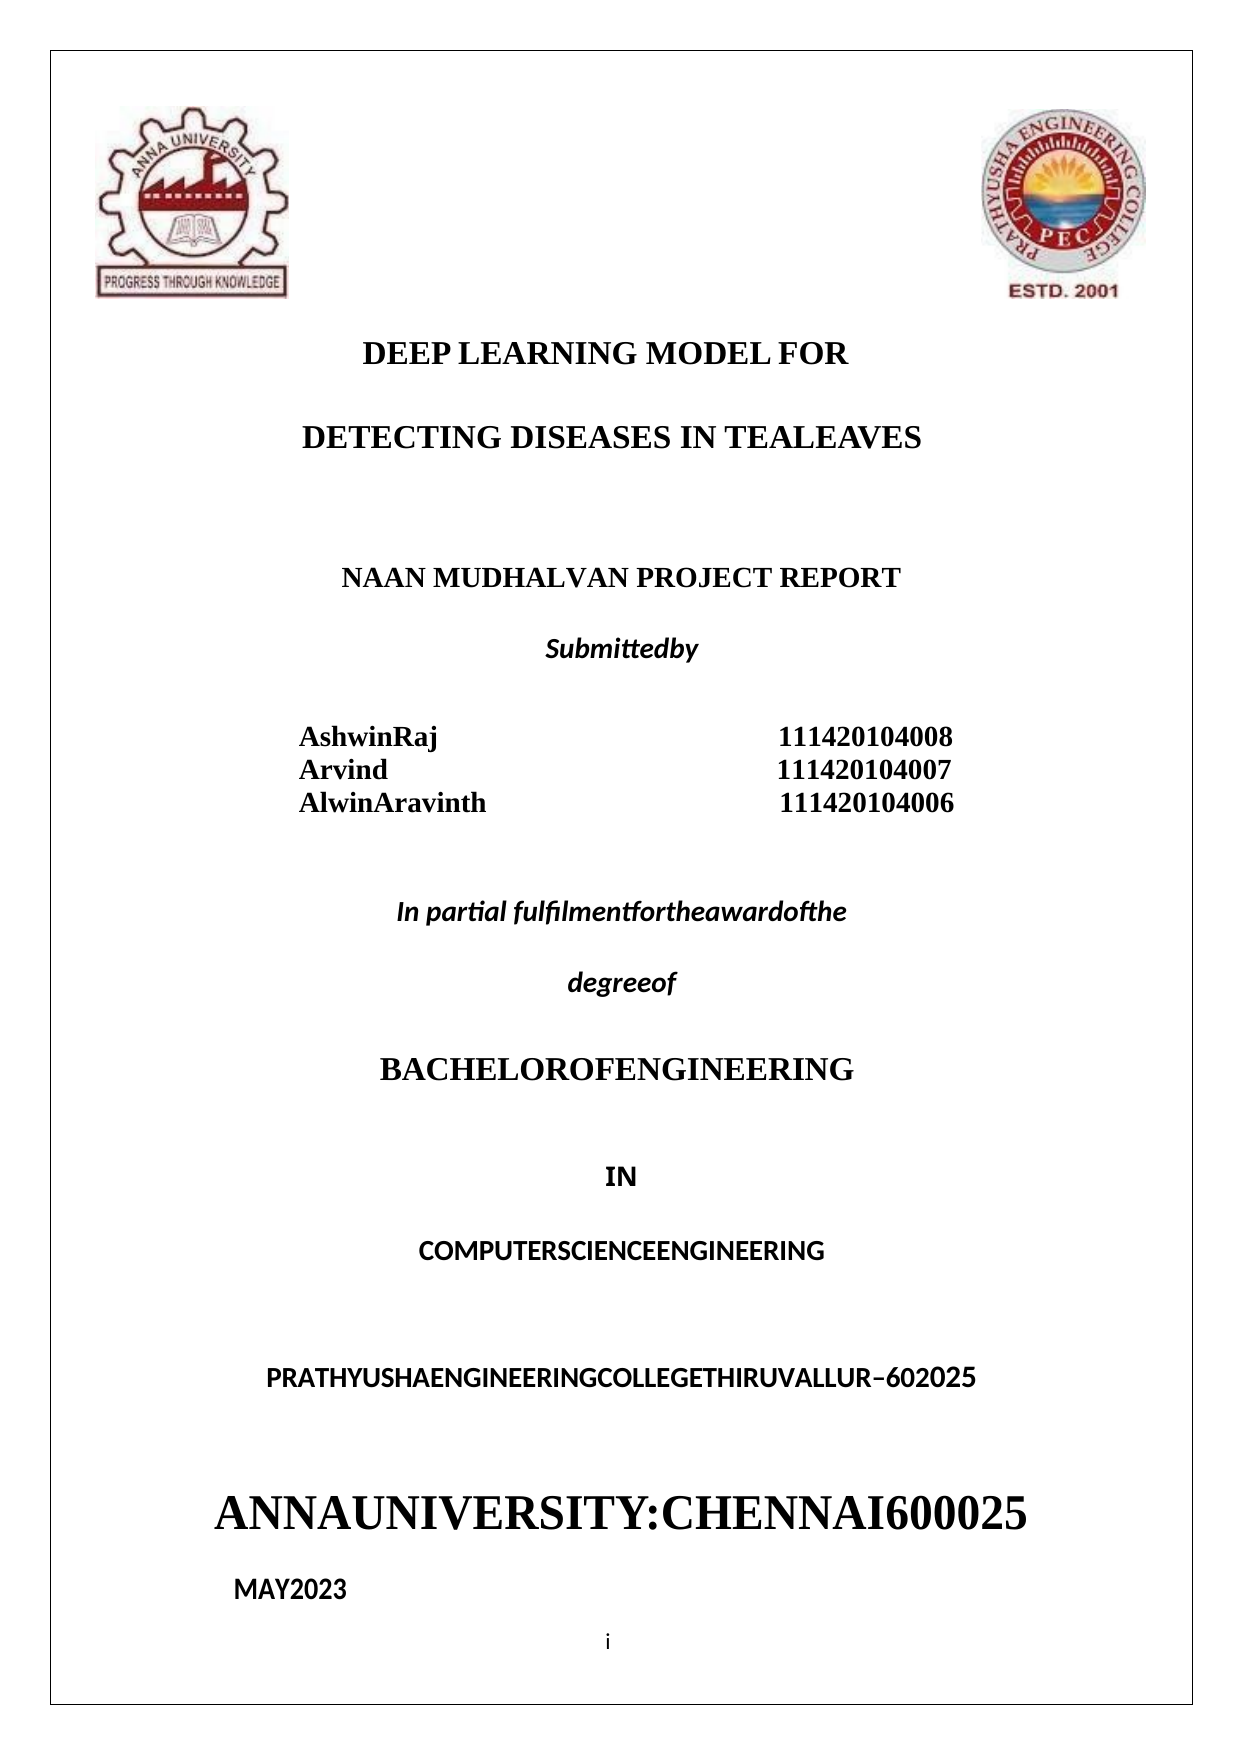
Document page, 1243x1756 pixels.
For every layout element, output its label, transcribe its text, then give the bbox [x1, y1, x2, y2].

text MAY2023 [62, 1569, 904, 1607]
table_cell 111420104006 [679, 788, 959, 849]
table_header 111420104008 [679, 722, 959, 754]
table_cell Arvind [294, 755, 678, 788]
subtitle DEEP LEARNING MODEL FOR [62, 333, 1002, 372]
table_cell AlwinAravinth [294, 788, 678, 849]
subtitle ANNAUNIVERSITY:CHENNAI600025 [62, 1482, 1080, 1540]
subtitle NAAN MUDHALVAN PROJECT REPORT [339, 561, 903, 594]
subtitle DETECTING DISEASES IN TEALEAVES [302, 417, 1002, 456]
subtitle BACHELOROFENGINEERING [62, 1052, 903, 1088]
text PRATHYUSHAENGINEERINGCOLLEGETHIRUVALLUR–602025 [164, 1357, 1078, 1395]
text In partial fulfilmentfortheawardofthe degreeof [340, 893, 903, 999]
picture [981, 109, 1146, 299]
table_cell 111420104007 [679, 755, 959, 788]
text Submittedby [340, 630, 903, 666]
text COMPUTERSCIENCEENGINEERING [340, 1232, 903, 1268]
subtitle IN [340, 1157, 903, 1194]
picture [95, 106, 289, 299]
table_header AshwinRaj [294, 722, 678, 754]
